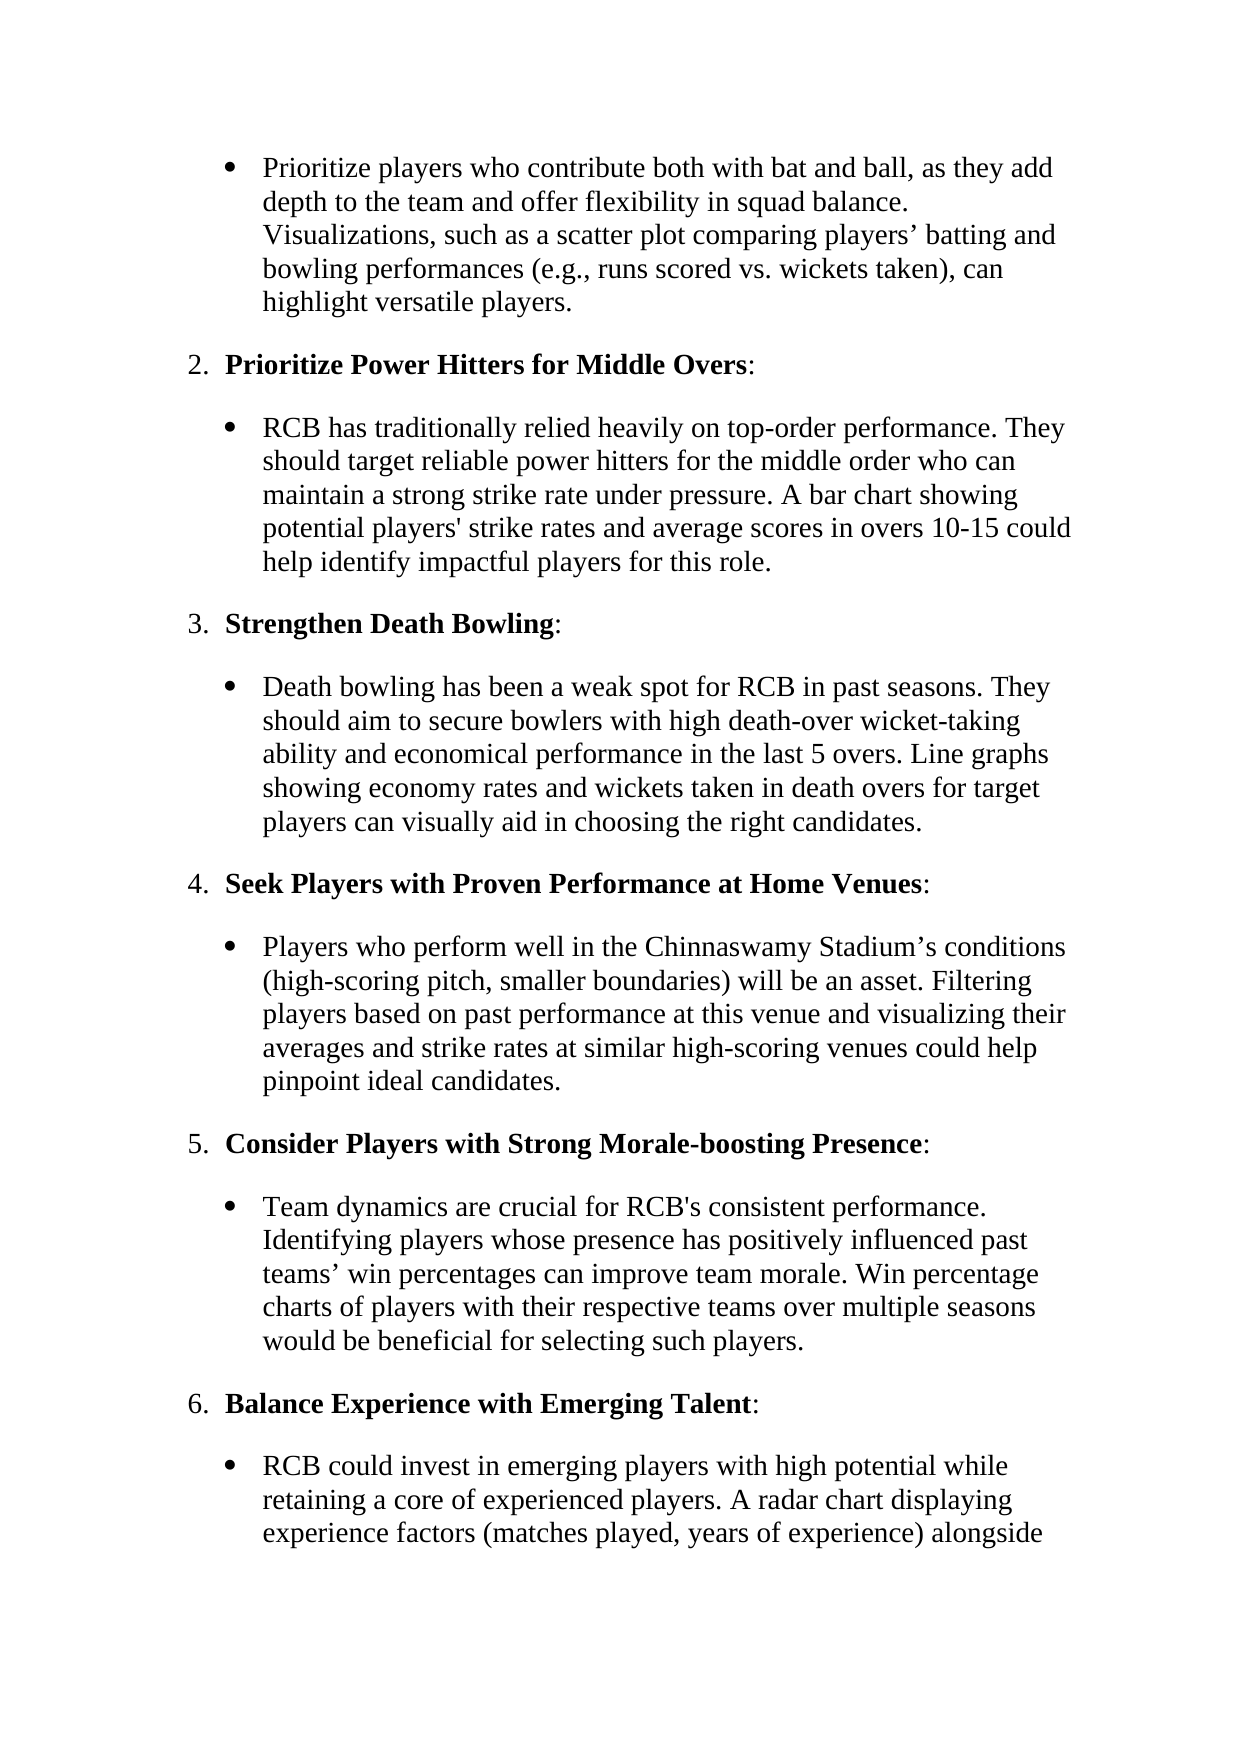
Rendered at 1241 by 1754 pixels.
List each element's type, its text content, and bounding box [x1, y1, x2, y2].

list Seek Players with Proven Performance at Home Venues: [187, 866, 1090, 900]
list Prioritize players who contribute both with bat and ball, as they add depth to the team and offer flexibility in squad balance. Visualizations, such as a scatter plot comparing players’ batting and bowling performances (e.g., runs scored vs. wickets taken), can highlight versatile players. [225, 150, 1090, 318]
list RCB has traditionally relied heavily on top-order performance. They should target reliable power hitters for the middle order who can maintain a strong strike rate under pressure. A bar chart showing potential players' strike rates and average scores in overs 10-15 could help identify impactful players for this role. [225, 410, 1090, 577]
list Strengthen Death Bowling: [187, 607, 1090, 640]
list Death bowling has been a weak spot for RCB in past seasons. They should aim to secure bowlers with high death-over wicket-taking ability and economical performance in the last 5 overs. Line graphs showing economy rates and wickets taken in death overs for target players can visually aid in choosing the right candidates. [225, 669, 1090, 837]
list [225, 1448, 1090, 1549]
list Consider Players with Strong Morale-boosting Presence: [187, 1126, 1090, 1159]
list Players who perform well in the Chinnaswamy Stadium’s conditions (high-scoring pitch, smaller boundaries) will be an asset. Filtering players based on past performance at this venue and visualizing their averages and strike rates at similar high-scoring venues could help pinpoint ideal candidates. [225, 929, 1090, 1097]
list Prioritize Power Hitters for Middle Overs: [187, 347, 1090, 381]
list Balance Experience with Emerging Talent: [187, 1386, 1090, 1419]
list Team dynamics are crucial for RCB's consistent performance. Identifying players whose presence has positively influenced past teams’ win percentages can improve team morale. Win percentage charts of players with their respective teams over multiple seasons would be beneficial for selecting such players. [225, 1189, 1090, 1357]
